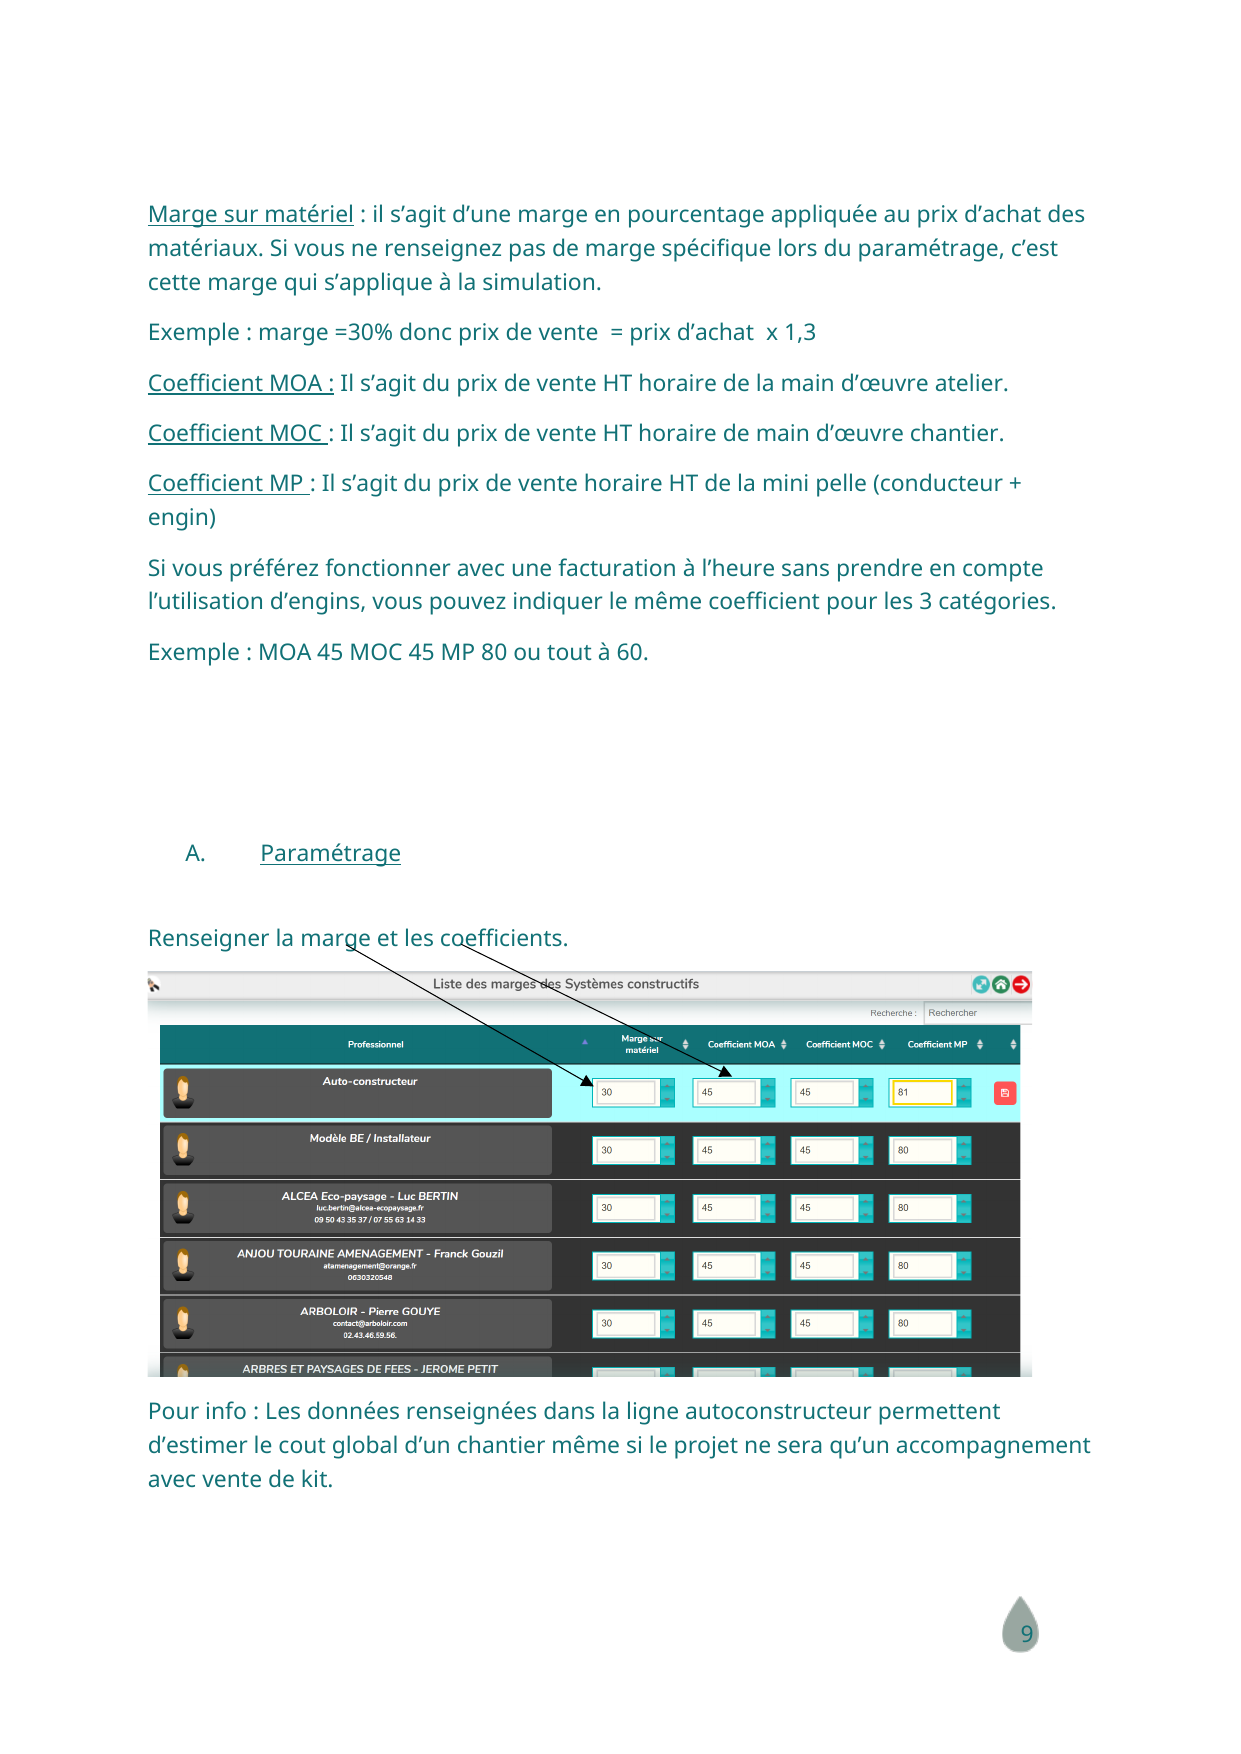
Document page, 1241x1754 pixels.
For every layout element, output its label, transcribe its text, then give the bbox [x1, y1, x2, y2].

text Exemple : MOA 45 MOC 45 MP 80 ou tout à 60. [148, 636, 1092, 667]
picture [1002, 1596, 1039, 1653]
subtitle Paramétrage [185, 837, 1092, 868]
text Exemple : marge =30% donc prix de vente = prix d’achat x 1,3 [148, 316, 1092, 347]
text Marge sur matériel : il s’agit d’une marge en pourcentage appliquée au prix d’achat des matériaux. Si vous ne renseignez pas de marge spécifique lors du paramétrage, c’est cette marge qui s’applique à la simulation. [148, 198, 1092, 297]
text Coefficient MOC : Il s’agit du prix de vente HT horaire de main d’œuvre chantier. [148, 417, 1092, 448]
text Renseigner la marge et les coefficients. [148, 921, 1092, 953]
picture [147, 971, 1033, 1377]
text Si vous préférez fonctionner avec une facturation à l’heure sans prendre en compte l’utilisation d’engins, vous pouvez indiquer le même coefficient pour les 3 catégories. [148, 551, 1092, 616]
text Coefficient MOA : Il s’agit du prix de vente HT horaire de la main d’œuvre atelier. [148, 366, 1092, 398]
text Pour info : Les données renseignées dans la ligne autoconstructeur permettent d’estimer le cout global d’un chantier même si le projet ne sera qu’un accompagnement avec vente de kit. [148, 1395, 1092, 1494]
text Coefficient MP : Il s’agit du prix de vente horaire HT de la mini pelle (conducteur + engin) [148, 467, 1092, 532]
